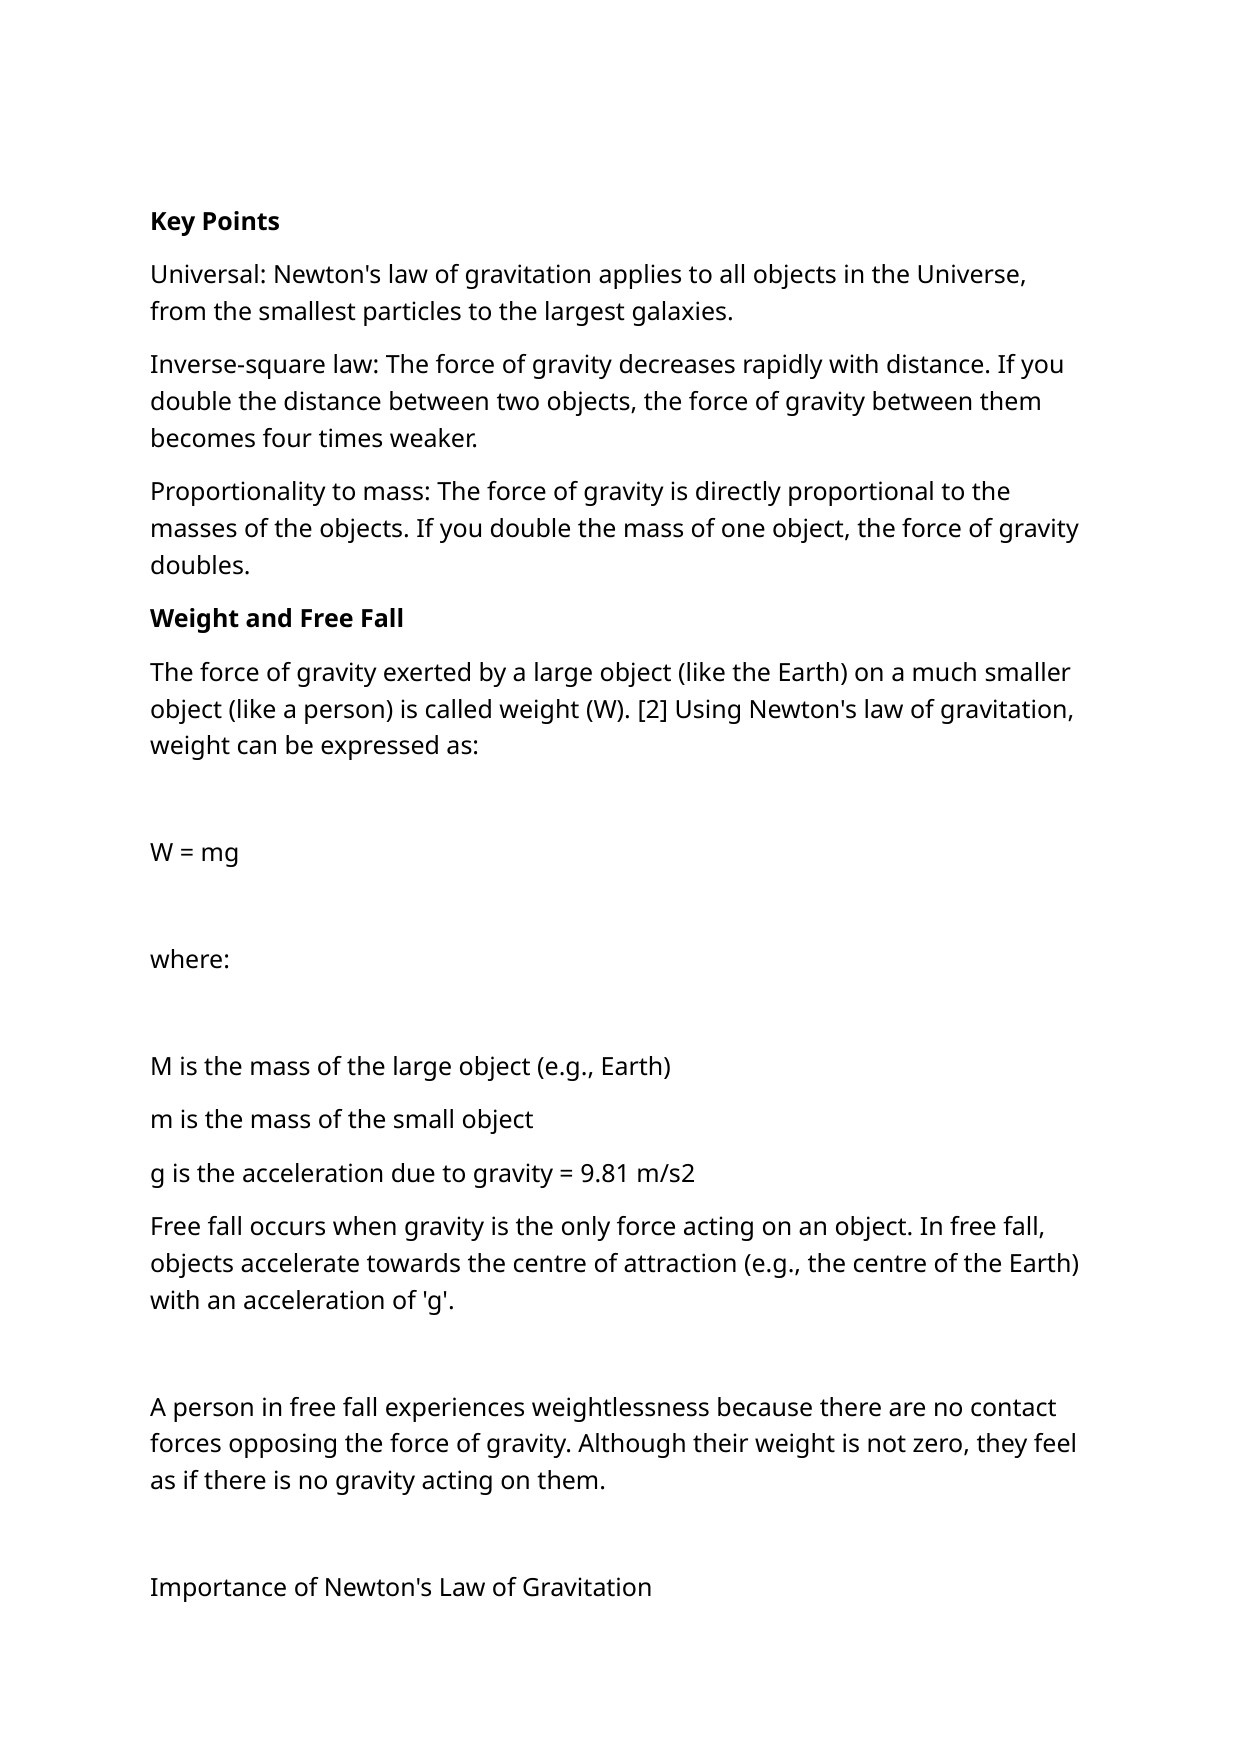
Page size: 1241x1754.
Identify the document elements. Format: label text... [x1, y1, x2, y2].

text M is the mass of the large object (e.g., Earth) [150, 1049, 1090, 1083]
text Weight and Free Fall [150, 601, 1090, 635]
text Proportionality to mass: The force of gravity is directly proportional to the masses of the objects. If you double the mass of one object, the force of gravity doubles. [150, 474, 1090, 582]
text Importance of Newton's Law of Gravitation [150, 1570, 1090, 1604]
text g is the acceleration due to gravity = 9.81 m/s2 [150, 1156, 1090, 1189]
text A person in free fall experiences weightlessness because there are no contact forces opposing the force of gravity. Although their weight is not zero, they feel as if there is no gravity acting on them. [150, 1389, 1090, 1497]
text W = mg [150, 835, 1090, 869]
text Key Points [150, 203, 1090, 237]
text Inverse-square law: The force of gravity decreases rapidly with distance. If you double the distance between two objects, the force of gravity between them becomes four times weaker. [150, 347, 1090, 455]
text m is the mass of the small object [150, 1102, 1090, 1136]
text where: [150, 942, 1090, 976]
text Universal: Newton's law of gravitation applies to all objects in the Universe, from the smallest particles to the largest galaxies. [150, 257, 1090, 328]
text The force of gravity exerted by a large object (like the Earth) on a much smaller object (like a person) is called weight (W). [2] Using Newton's law of gravitation, weight can be expressed as: [150, 654, 1090, 762]
text Free fall occurs when gravity is the only force acting on an object. In free fall, objects accelerate towards the centre of attraction (e.g., the centre of the Earth) with an acceleration of 'g'. [150, 1209, 1090, 1317]
